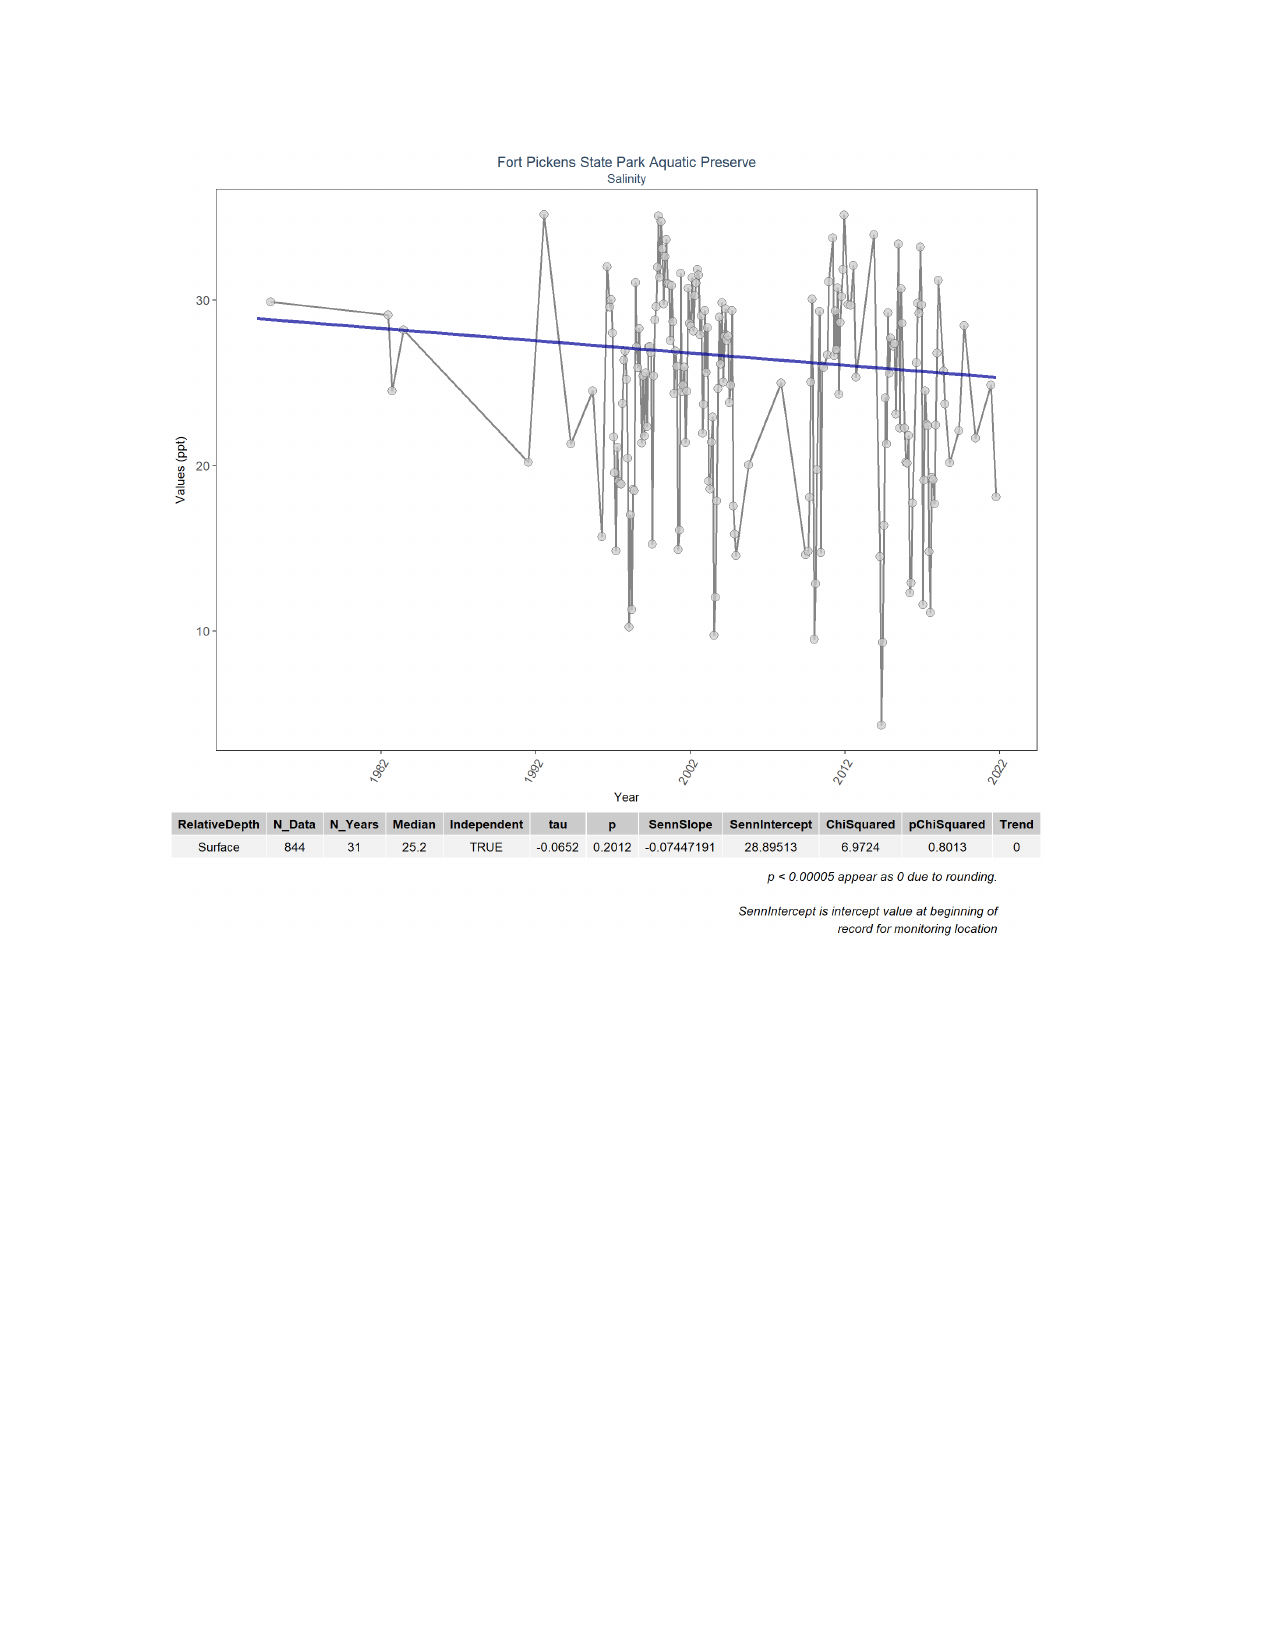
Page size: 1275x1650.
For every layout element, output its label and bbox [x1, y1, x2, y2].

picture [168, 150, 1044, 938]
